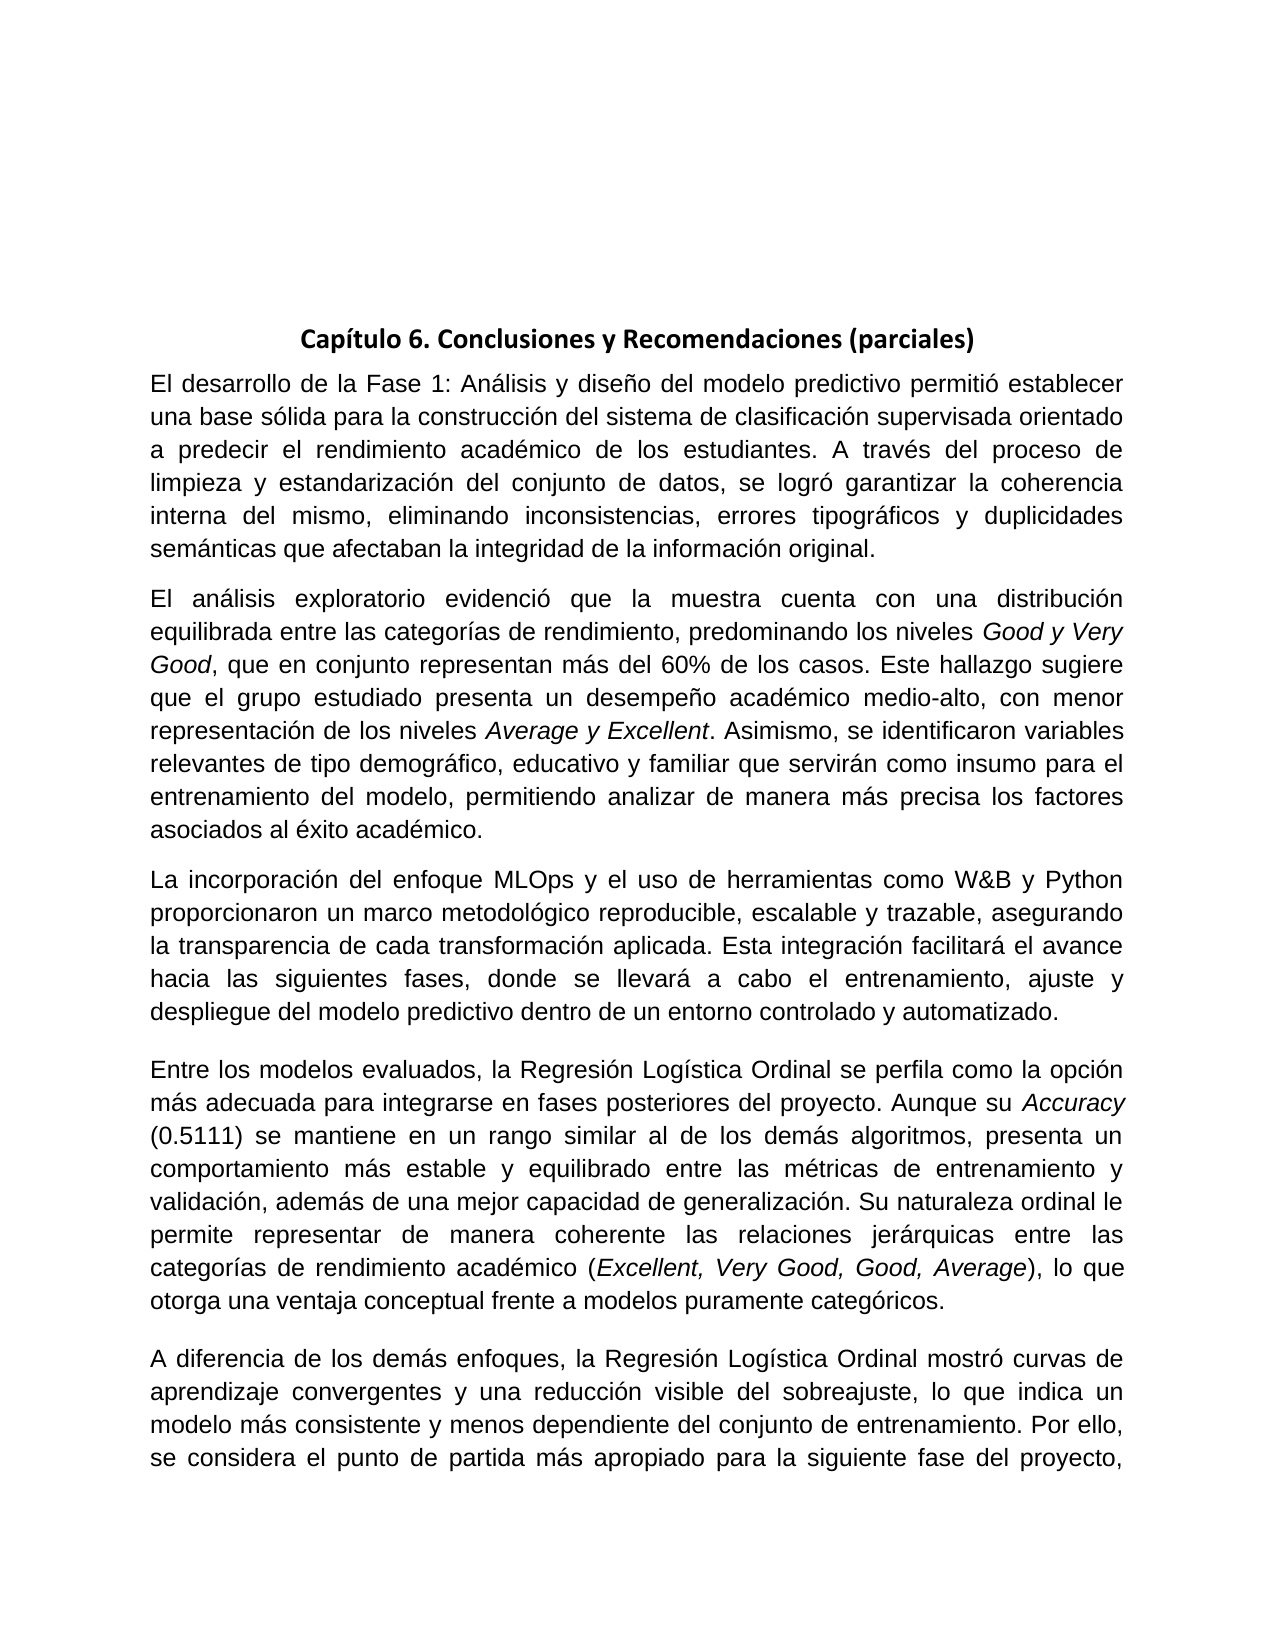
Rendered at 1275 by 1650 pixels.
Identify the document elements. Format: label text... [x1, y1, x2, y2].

subtitle Capítulo 6. Conclusiones y Recomendaciones (parciales) [150, 320, 1125, 356]
text El desarrollo de la Fase 1: Análisis y diseño del modelo predictivo permitió establecer una base sólida para la construcción del sistema de clasificación supervisada orientado a predecir el rendimiento académico de los estudiantes. A través del proceso de limpieza y estandarización del conjunto de datos, se logró garantizar la coherencia interna del mismo, eliminando inconsistencias, errores tipográficos y duplicidades semánticas que afectaban la integridad de la información original. [150, 369, 1125, 563]
text El análisis exploratorio evidenció que la muestra cuenta con una distribución equilibrada entre las categorías de rendimiento, predominando los niveles Good y Very Good, que en conjunto representan más del 60% de los casos. Este hallazgo sugiere que el grupo estudiado presenta un desempeño académico medio-alto, con menor representación de los niveles Average y Excellent. Asimismo, se identificaron variables relevantes de tipo demográfico, educativo y familiar que servirán como insumo para el entrenamiento del modelo, permitiendo analizar de manera más precisa los factores asociados al éxito académico. [150, 584, 1125, 844]
text Entre los modelos evaluados, la Regresión Logística Ordinal se perfila como la opción más adecuada para integrarse en fases posteriores del proyecto. Aunque su Accuracy (0.5111) se mantiene en un rango similar al de los demás algoritmos, presenta un comportamiento más estable y equilibrado entre las métricas de entrenamiento y validación, además de una mejor capacidad de generalización. Su naturaleza ordinal le permite representar de manera coherente las relaciones jerárquicas entre las categorías de rendimiento académico (Excellent, Very Good, Good, Average), lo que otorga una ventaja conceptual frente a modelos puramente categóricos. [150, 1055, 1125, 1315]
text La incorporación del enfoque MLOps y el uso de herramientas como W&B y Python proporcionaron un marco metodológico reproducible, escalable y trazable, asegurando la transparencia de cada transformación aplicada. Esta integración facilitará el avance hacia las siguientes fases, donde se llevará a cabo el entrenamiento, ajuste y despliegue del modelo predictivo dentro de un entorno controlado y automatizado. [150, 865, 1125, 1026]
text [150, 1344, 1125, 1472]
